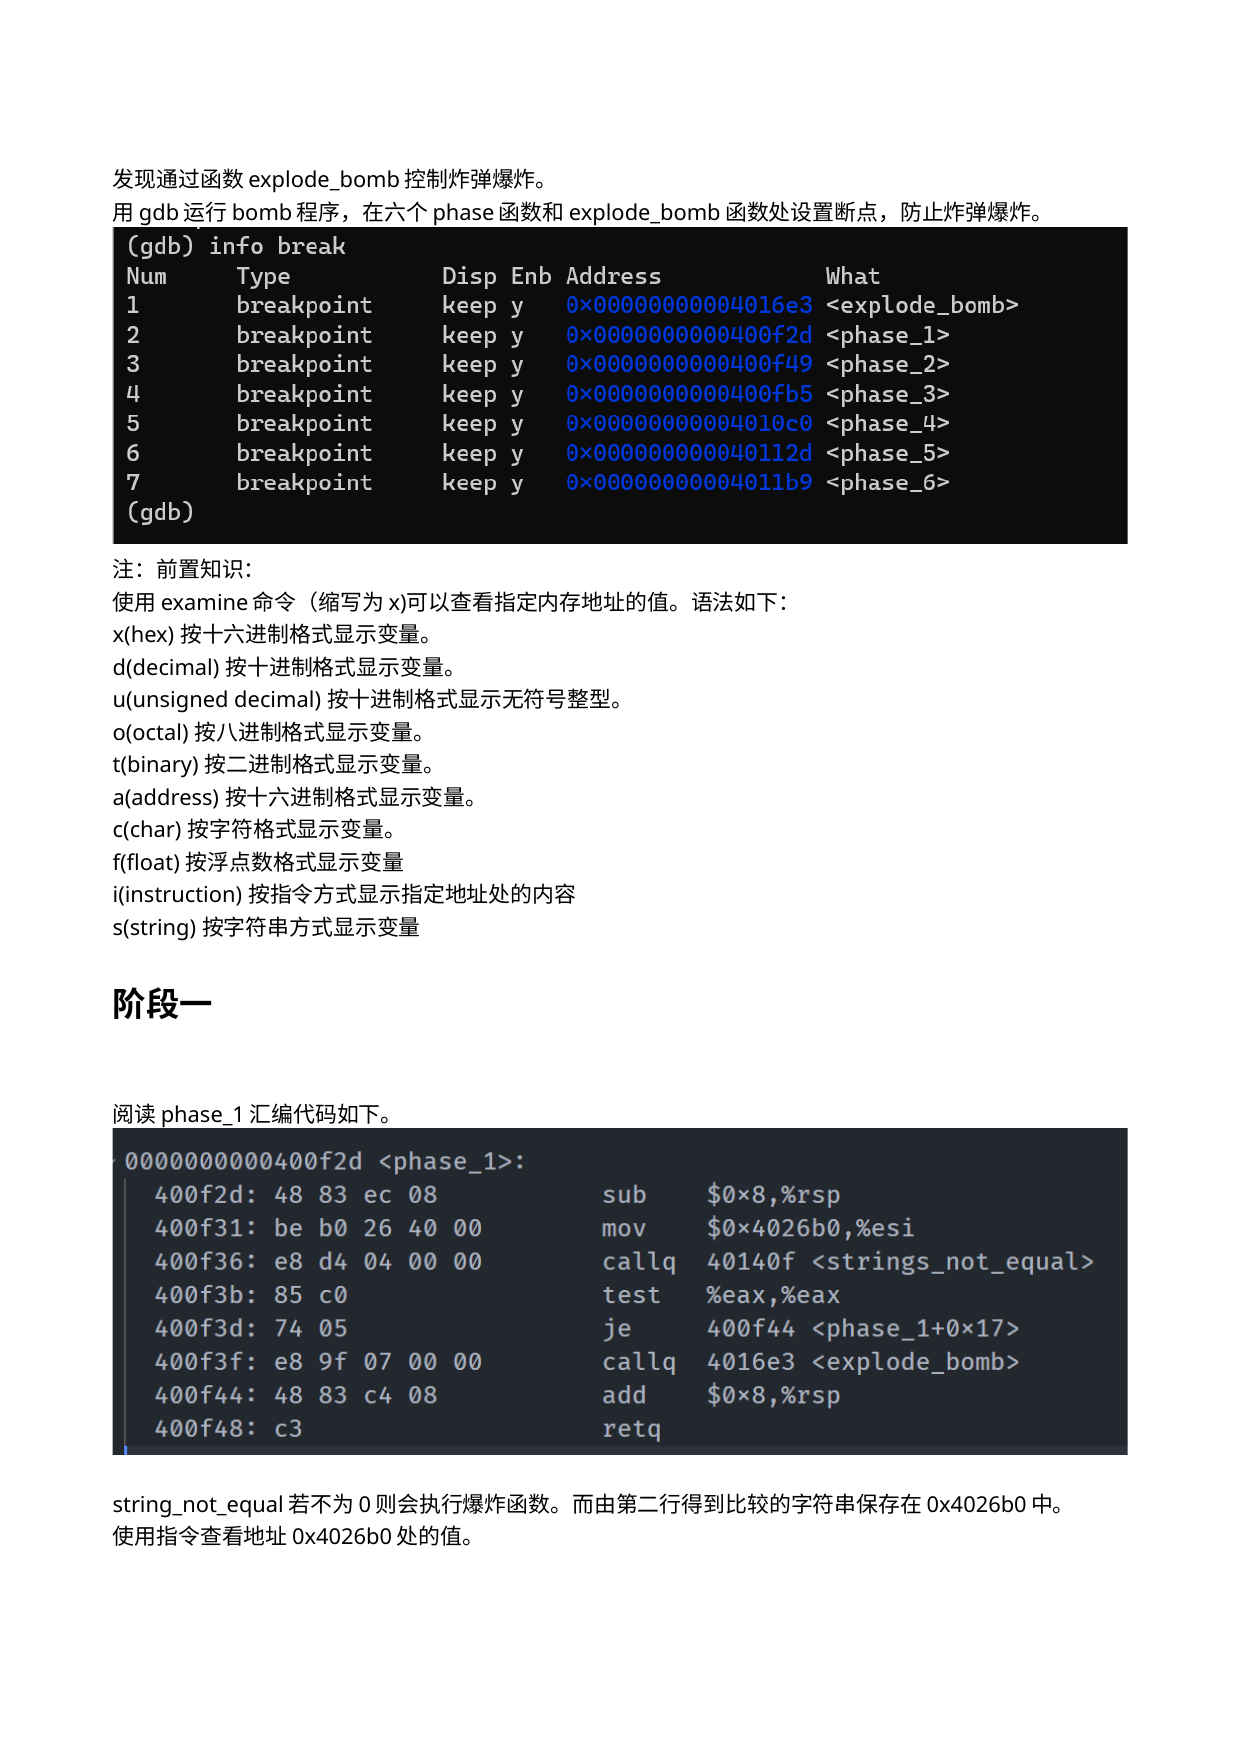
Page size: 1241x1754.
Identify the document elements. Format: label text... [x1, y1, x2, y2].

text a(address) 按十六进制格式显示变量。 [112, 779, 1128, 812]
text x(hex) 按十六进制格式显示变量。 [112, 617, 1128, 649]
text string_not_equal若不为0则会执行爆炸函数。而由第二行得到比较的字符串保存在0x4026b0中。 [112, 1486, 1128, 1519]
text 使用examine命令（缩写为x)可以查看指定内存地址的值。语法如下： [112, 584, 1128, 617]
text 阅读phase_1汇编代码如下。 [112, 1096, 1128, 1128]
text f(float) 按浮点数格式显示变量 [112, 844, 1128, 877]
text 发现通过函数explode_bomb控制炸弹爆炸。 [112, 162, 1128, 194]
text d(decimal) 按十进制格式显示变量。 [112, 649, 1128, 682]
text s(string) 按字符串方式显示变量 [112, 909, 1128, 942]
picture [112, 1128, 1128, 1455]
text u(unsigned decimal) 按十进制格式显示无符号整型。 [112, 682, 1128, 714]
text i(instruction) 按指令方式显示指定地址处的内容 [112, 877, 1128, 909]
text o(octal) 按八进制格式显示变量。 [112, 714, 1128, 747]
picture [112, 227, 1128, 544]
subtitle 阶段一 [112, 969, 1128, 1034]
text 使用指令查看地址0x4026b0处的值。 [112, 1519, 1128, 1551]
text t(binary) 按二进制格式显示变量。 [112, 747, 1128, 779]
text 注：前置知识： [112, 552, 1128, 584]
text 用gdb运行bomb程序，在六个phase函数和explode_bomb函数处设置断点，防止炸弹爆炸。 [112, 194, 1128, 227]
text c(char) 按字符格式显示变量。 [112, 812, 1128, 844]
